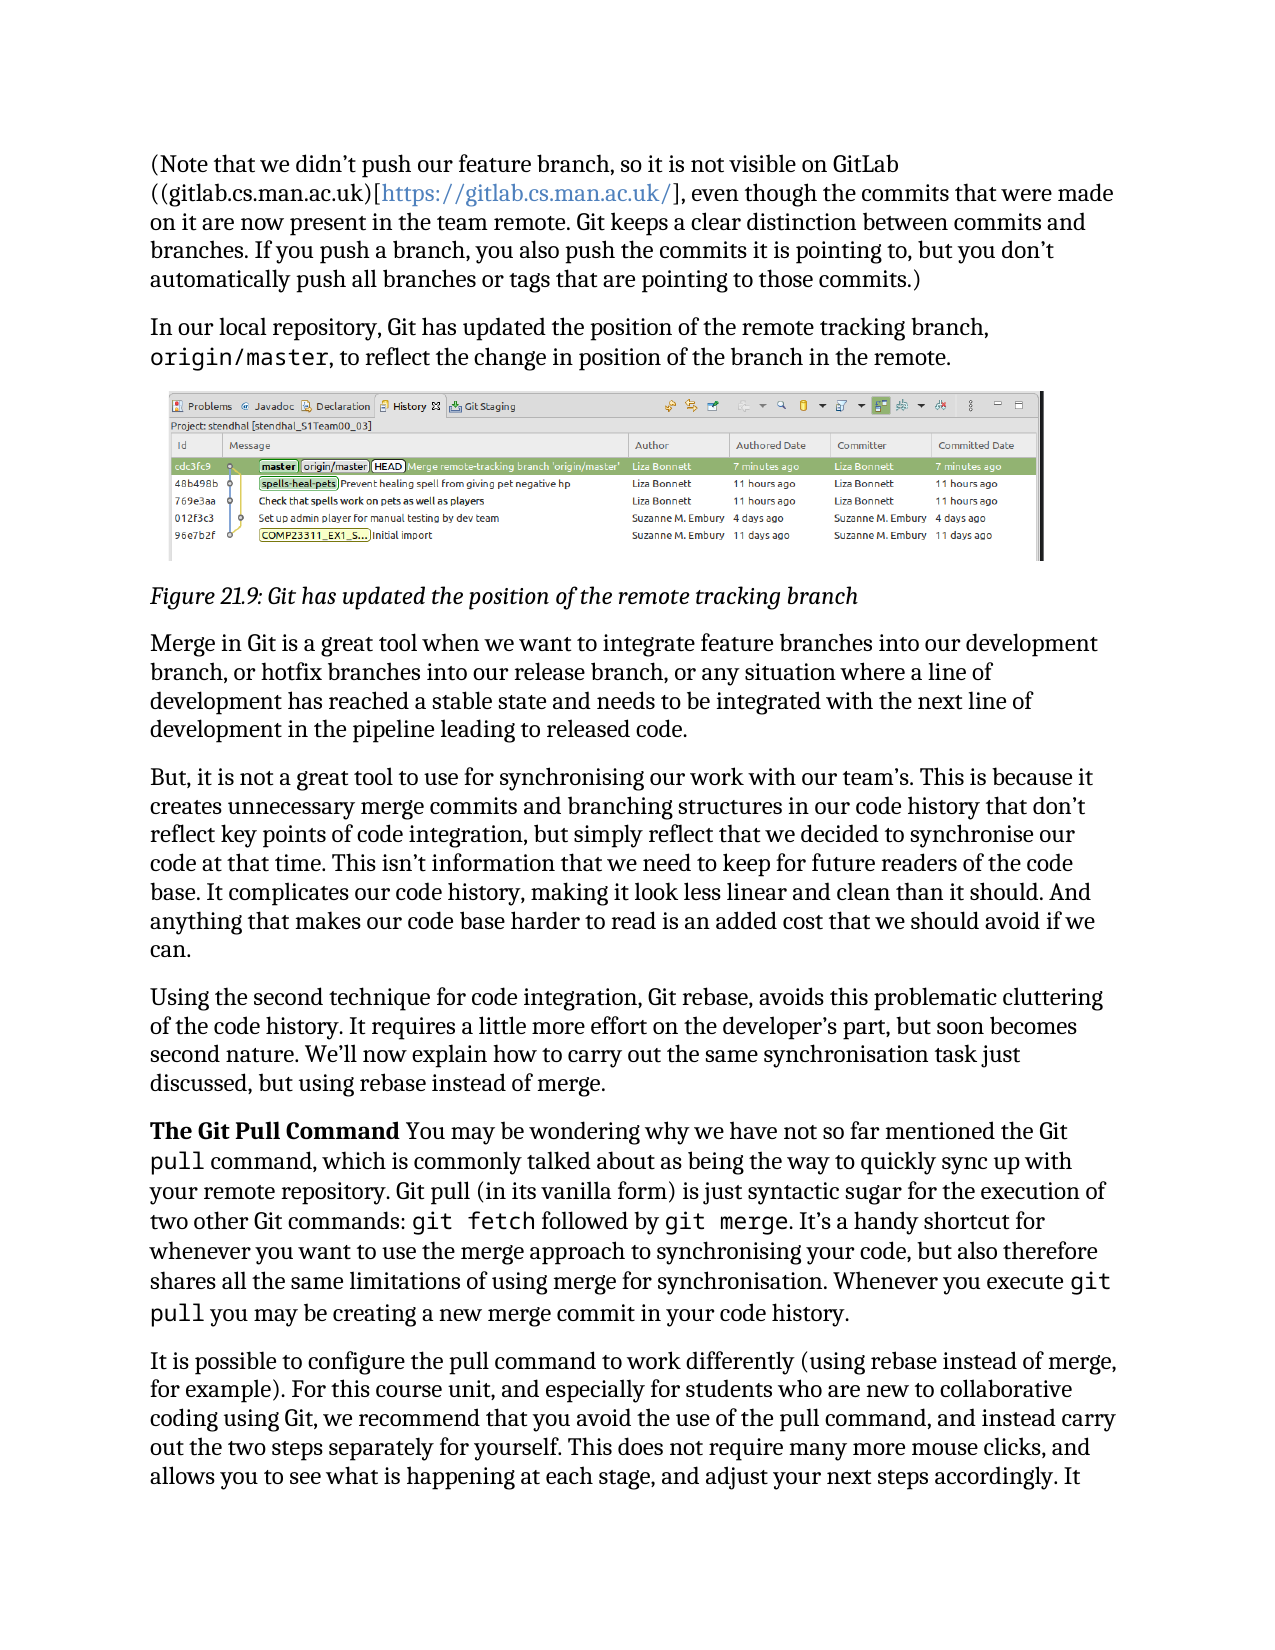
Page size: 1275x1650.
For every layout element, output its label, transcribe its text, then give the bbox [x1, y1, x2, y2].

picture [168, 391, 1044, 561]
text But, it is not a great tool to use for synchronising our work with our team’s. This is because it creates unnecessary merge commits and branching structures in our code history that don’t reflect key points of code integration, but simply reflect that we decided to synchronise our code at that time. This isn’t information that we need to keep for future readers of the code base. It complicates our code history, making it look less linear and clean than it should. And anything that makes our code base harder to read is an added cost that we should avoid if we can. [150, 763, 1125, 964]
text Merge in Git is a great tool when we want to integrate feature branches into our development branch, or hotfix branches into our release branch, or any situation where a line of development has reached a stable state and needs to be integrated with the next line of development in the pipeline leading to released code. [150, 629, 1125, 744]
text The Git Pull Command You may be wondering why we have not so far mentioned the Git pull command, which is commonly talked about as being the way to quickly sync up with your remote repository. Git pull (in its vanilla form) is just syntactic sugar for the execution of two other Git commands: git fetch followed by git merge. It’s a handy shortcut for whenever you want to use the merge approach to synchronising your code, but also therefore shares all the same limitations of using merge for synchronisation. Whenever you execute git pull you may be creating a new merge commit in your code history. [150, 1117, 1125, 1328]
text Figure 21.9: Git has updated the position of the remote tracking branch [150, 582, 1125, 610]
text In our local repository, Git has updated the position of the remote tracking branch, origin/master, to reflect the change in position of the branch in the remote. [150, 312, 1125, 372]
text (Note that we didn’t push our feature branch, so it is not visible on GitLab ((gitlab.cs.man.ac.uk)[https://gitlab.cs.man.ac.uk/], even though the commits that were made on it are now present in the team remote. Git keeps a clear distinction between commits and branches. If you push a branch, you also push the commits it is pointing to, but you don’t automatically push all branches or tags that are pointing to those commits.) [150, 150, 1125, 294]
text Using the second technique for code integration, Git rebase, avoids this problematic cluttering of the code history. It requires a little more effort on the developer’s part, but soon becomes second nature. We’ll now explain how to carry out the same synchronisation task just discussed, but using rebase instead of merge. [150, 983, 1125, 1098]
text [150, 1347, 1125, 1490]
